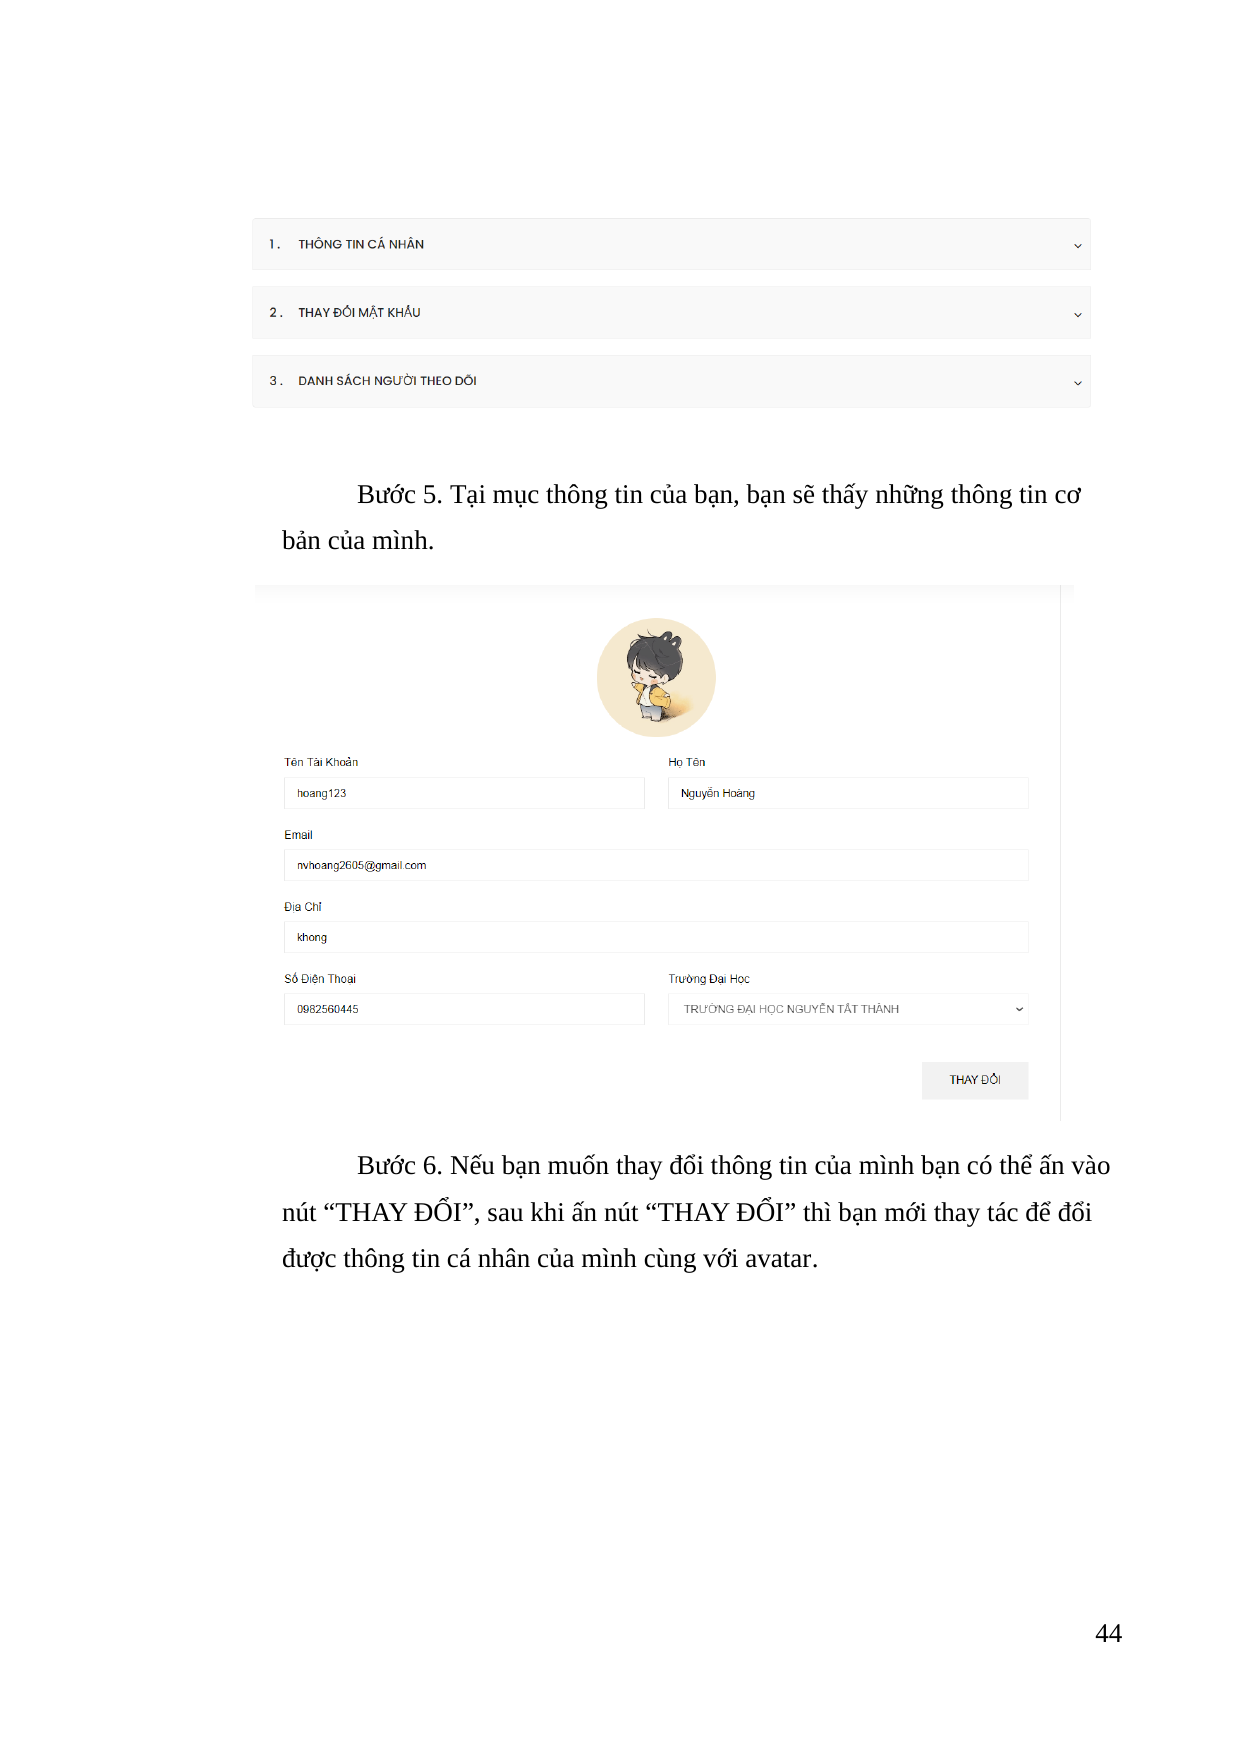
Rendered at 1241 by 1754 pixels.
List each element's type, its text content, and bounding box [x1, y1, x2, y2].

picture [206, 177, 1123, 450]
text Bước 5. Tại mục thông tin của bạn, bạn sẽ thấy những thông tin cơ bản của mình. [282, 478, 1122, 556]
picture [255, 583, 1074, 1121]
text Bước 6. Nếu bạn muốn thay đổi thông tin của mình bạn có thể ấn vào nút “THAY ĐỔI”, sau khi ấn nút “THAY ĐỔI” thì bạn mới thay tác để đổi được thông tin cá nhân của mình cùng với avatar. [282, 1149, 1122, 1273]
